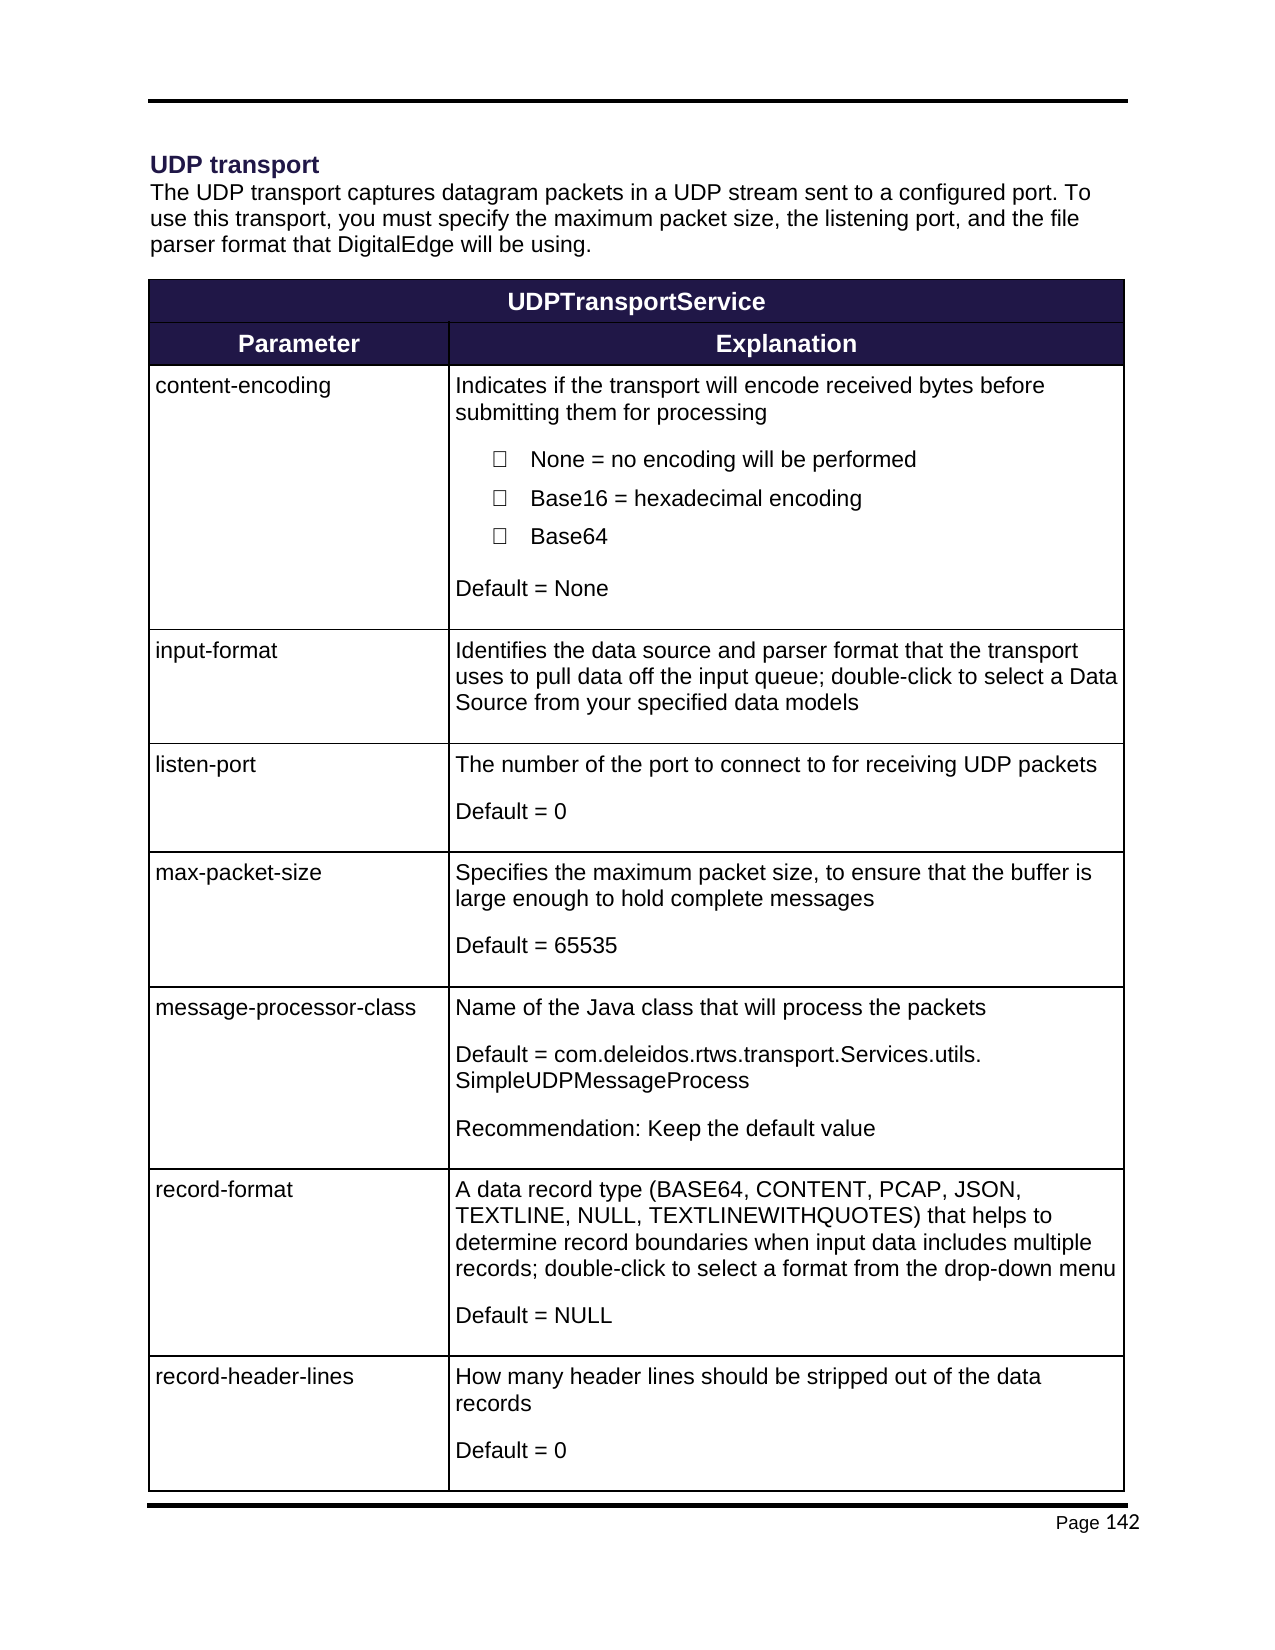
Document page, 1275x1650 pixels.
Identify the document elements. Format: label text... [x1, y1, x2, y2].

text The UDP transport captures datagram packets in a UDP stream sent to a configured port. To use this transport, you must specify the maximum packet size, the listening port, and the file parser format that DigitalEdge will be using. [150, 179, 1125, 258]
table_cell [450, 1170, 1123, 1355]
subtitle UDP transport [150, 150, 1125, 179]
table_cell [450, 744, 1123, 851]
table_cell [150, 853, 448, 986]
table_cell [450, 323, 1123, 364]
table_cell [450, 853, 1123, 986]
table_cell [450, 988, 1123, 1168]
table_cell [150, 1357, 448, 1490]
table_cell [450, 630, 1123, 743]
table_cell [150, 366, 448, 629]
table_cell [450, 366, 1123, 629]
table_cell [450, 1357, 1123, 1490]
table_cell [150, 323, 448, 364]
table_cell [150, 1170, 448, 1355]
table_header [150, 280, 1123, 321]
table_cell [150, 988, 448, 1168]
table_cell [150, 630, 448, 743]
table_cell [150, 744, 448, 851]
